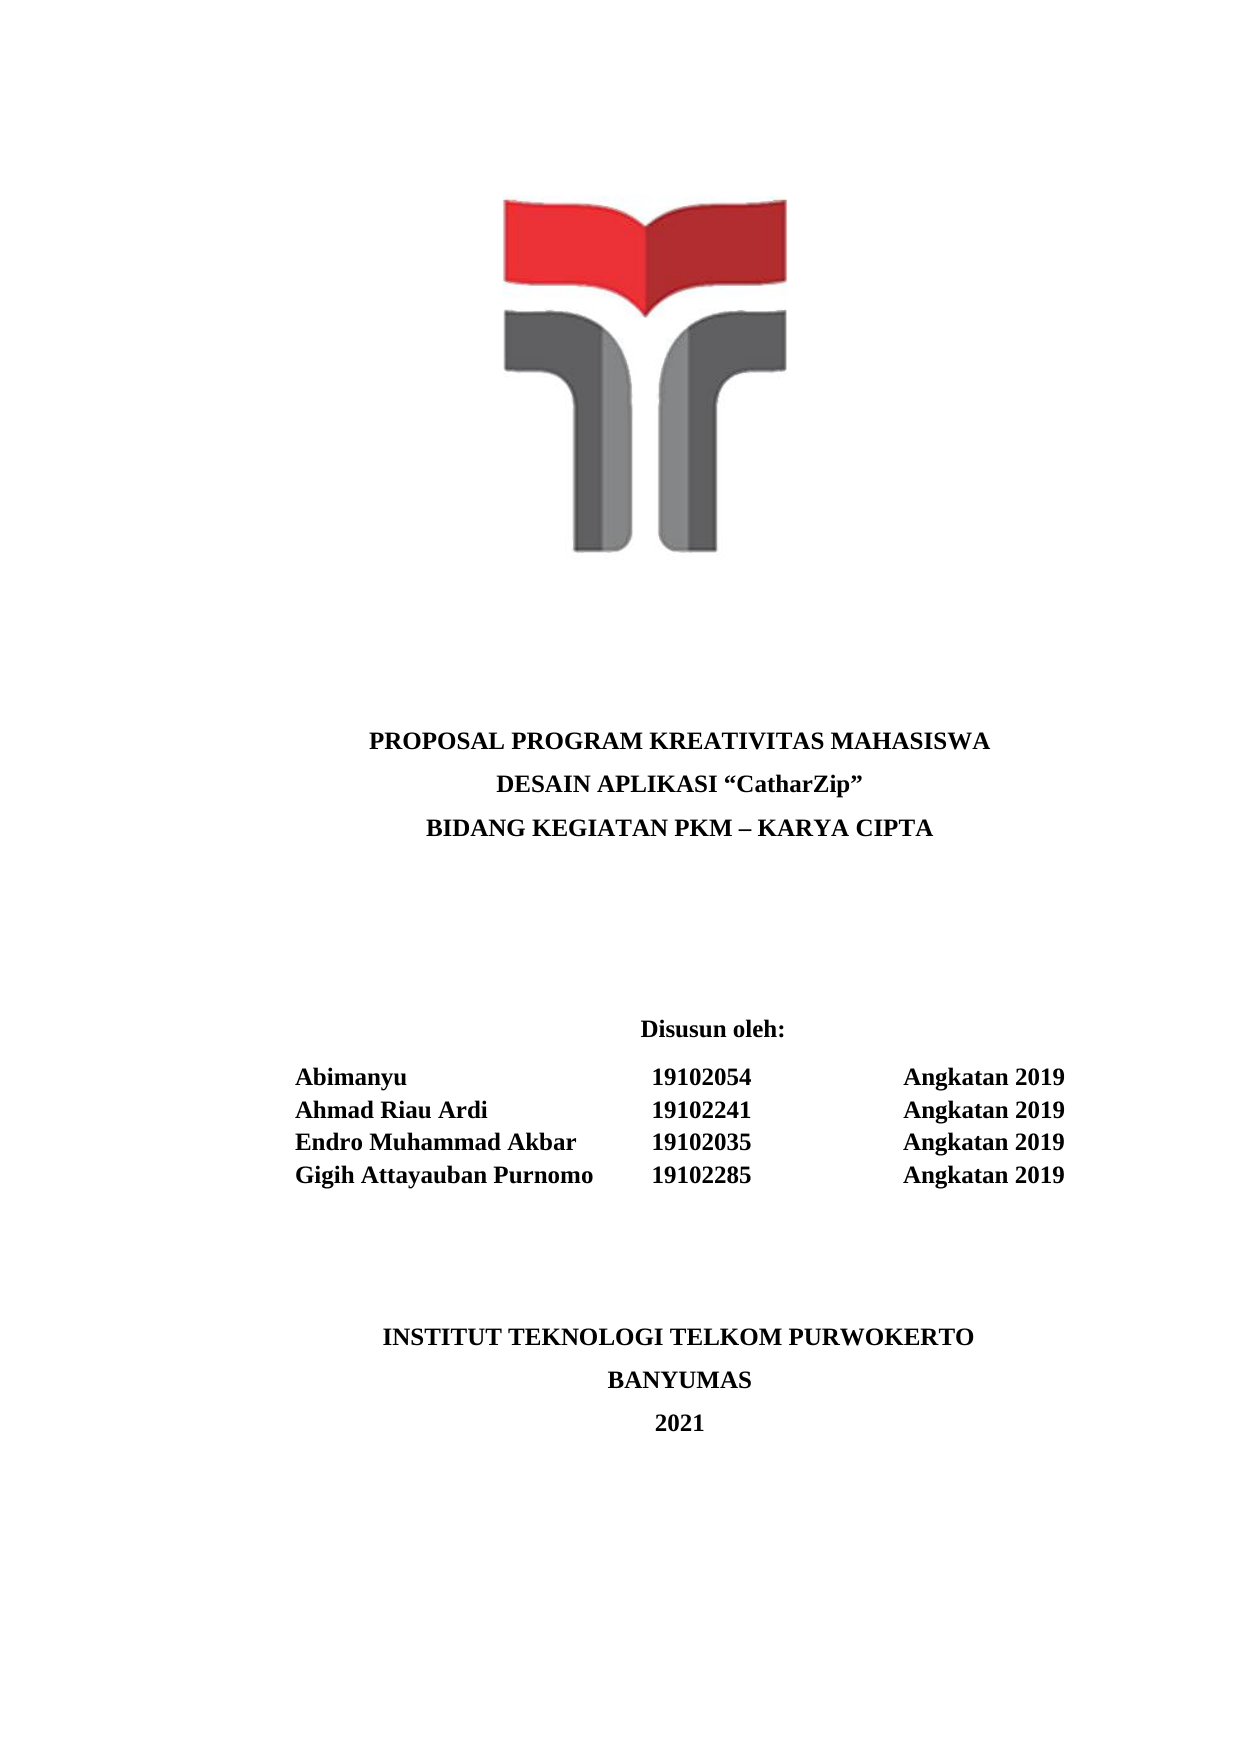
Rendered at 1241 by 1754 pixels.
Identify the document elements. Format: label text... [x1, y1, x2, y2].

table_cell Abimanyu [281, 1054, 635, 1095]
text INSTITUT TEKNOLOGI TELKOM PURWOKERTO [236, 1322, 1121, 1350]
table_cell Angkatan 2019 [768, 1095, 1205, 1127]
text PROPOSAL PROGRAM KREATIVITAS MAHASISWA [236, 726, 1123, 755]
table_cell Angkatan 2019 [768, 1160, 1205, 1192]
text 2021 [236, 1408, 1123, 1437]
table_cell 19102285 [635, 1160, 768, 1192]
table_cell 19102054 [635, 1054, 768, 1095]
table_cell Endro Muhammad Akbar [281, 1127, 635, 1160]
table_cell 19102241 [635, 1095, 768, 1127]
table_header Disusun oleh: [251, 1014, 1175, 1054]
table_cell Gigih Attayauban Purnomo [281, 1160, 635, 1192]
text DESAIN APLIKASI “CatharZip” [344, 769, 1015, 798]
table_cell Ahmad Riau Ardi [281, 1095, 635, 1127]
picture [483, 177, 816, 573]
table_cell 19102035 [635, 1127, 768, 1160]
table_cell Angkatan 2019 [768, 1054, 1205, 1095]
table_cell Angkatan 2019 [768, 1127, 1205, 1160]
text BIDANG KEGIATAN PKM – KARYA CIPTA [236, 813, 1123, 841]
text BANYUMAS [236, 1365, 1123, 1393]
